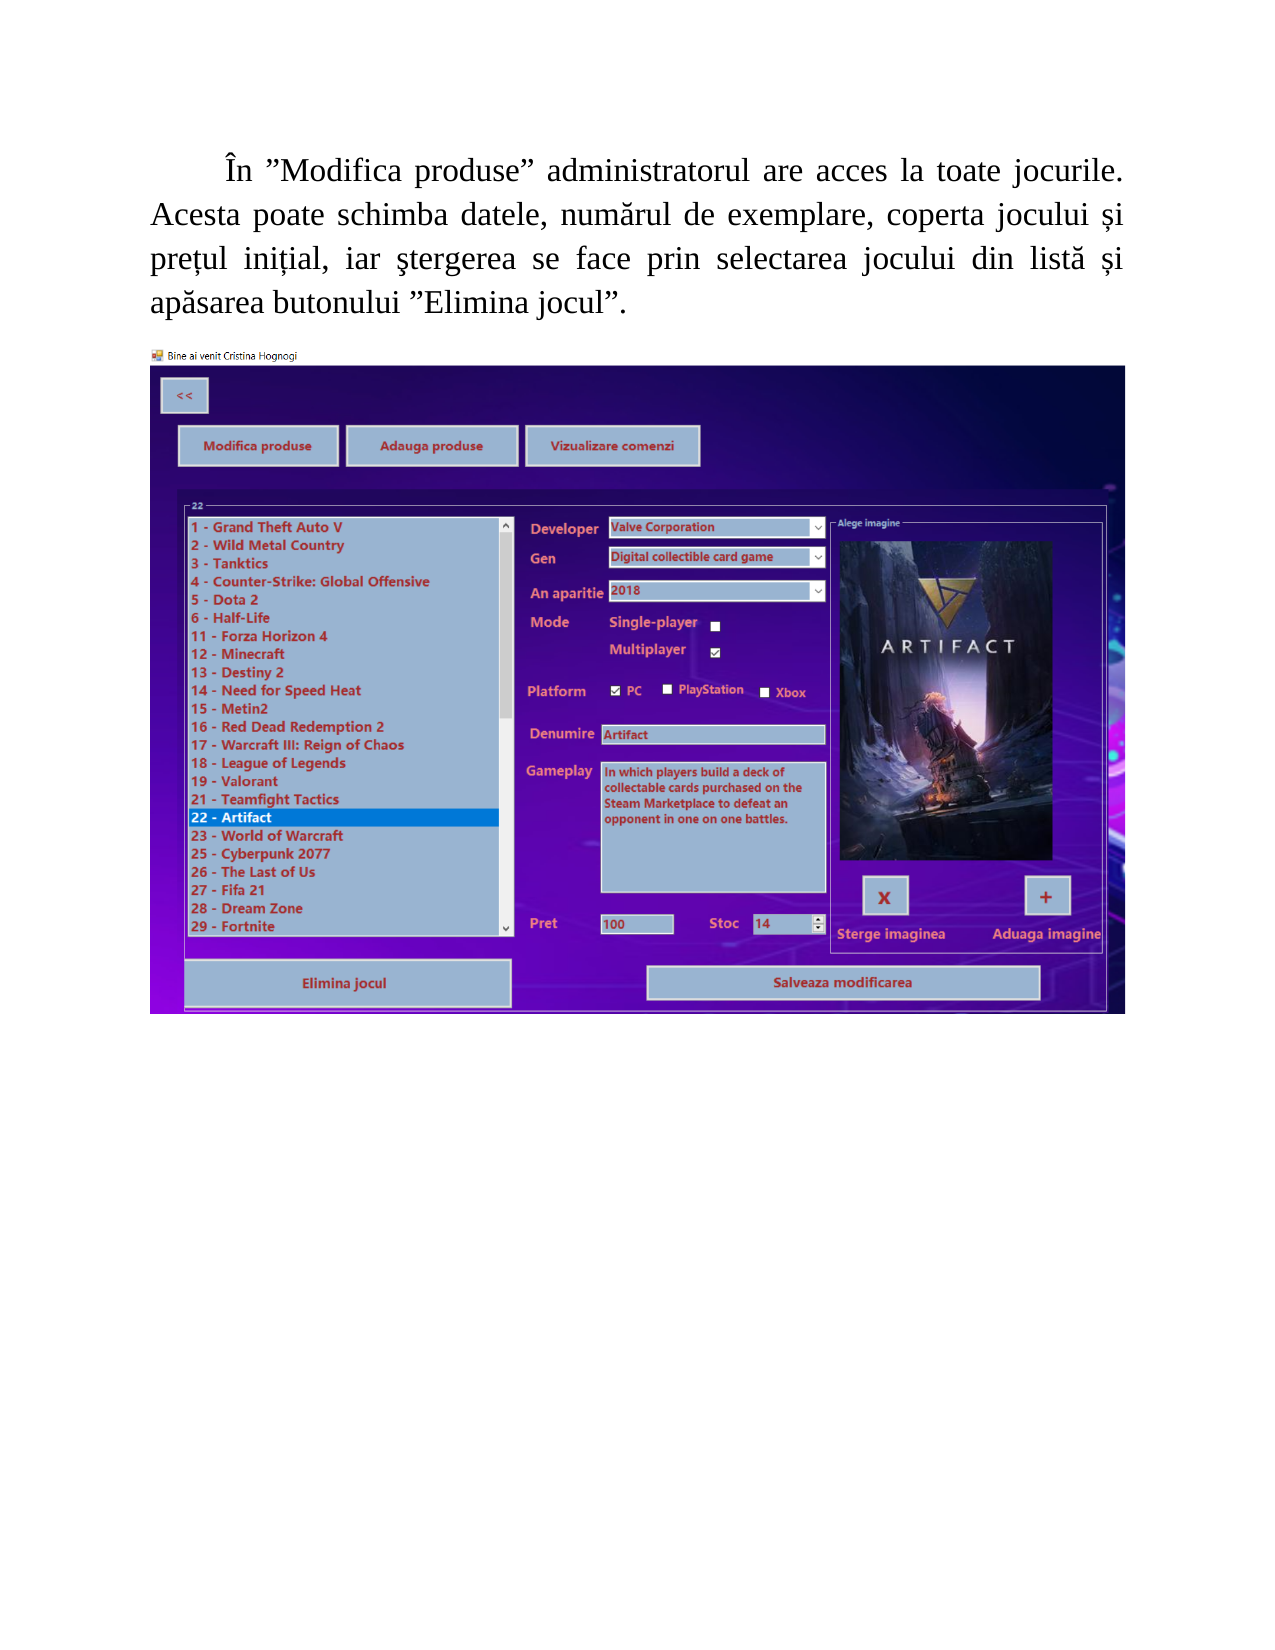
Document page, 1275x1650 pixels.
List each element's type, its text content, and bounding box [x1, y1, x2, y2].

text În ”Modifica produse” administratorul are acces la toate jocurile. Acesta poate schimba datele, numărul de exemplare, coperta jocului și prețul inițial, iar ştergerea se face prin selectarea jocului din listă și apăsarea butonului ”Elimina jocul”. [150, 150, 1125, 321]
picture [150, 347, 1125, 1014]
